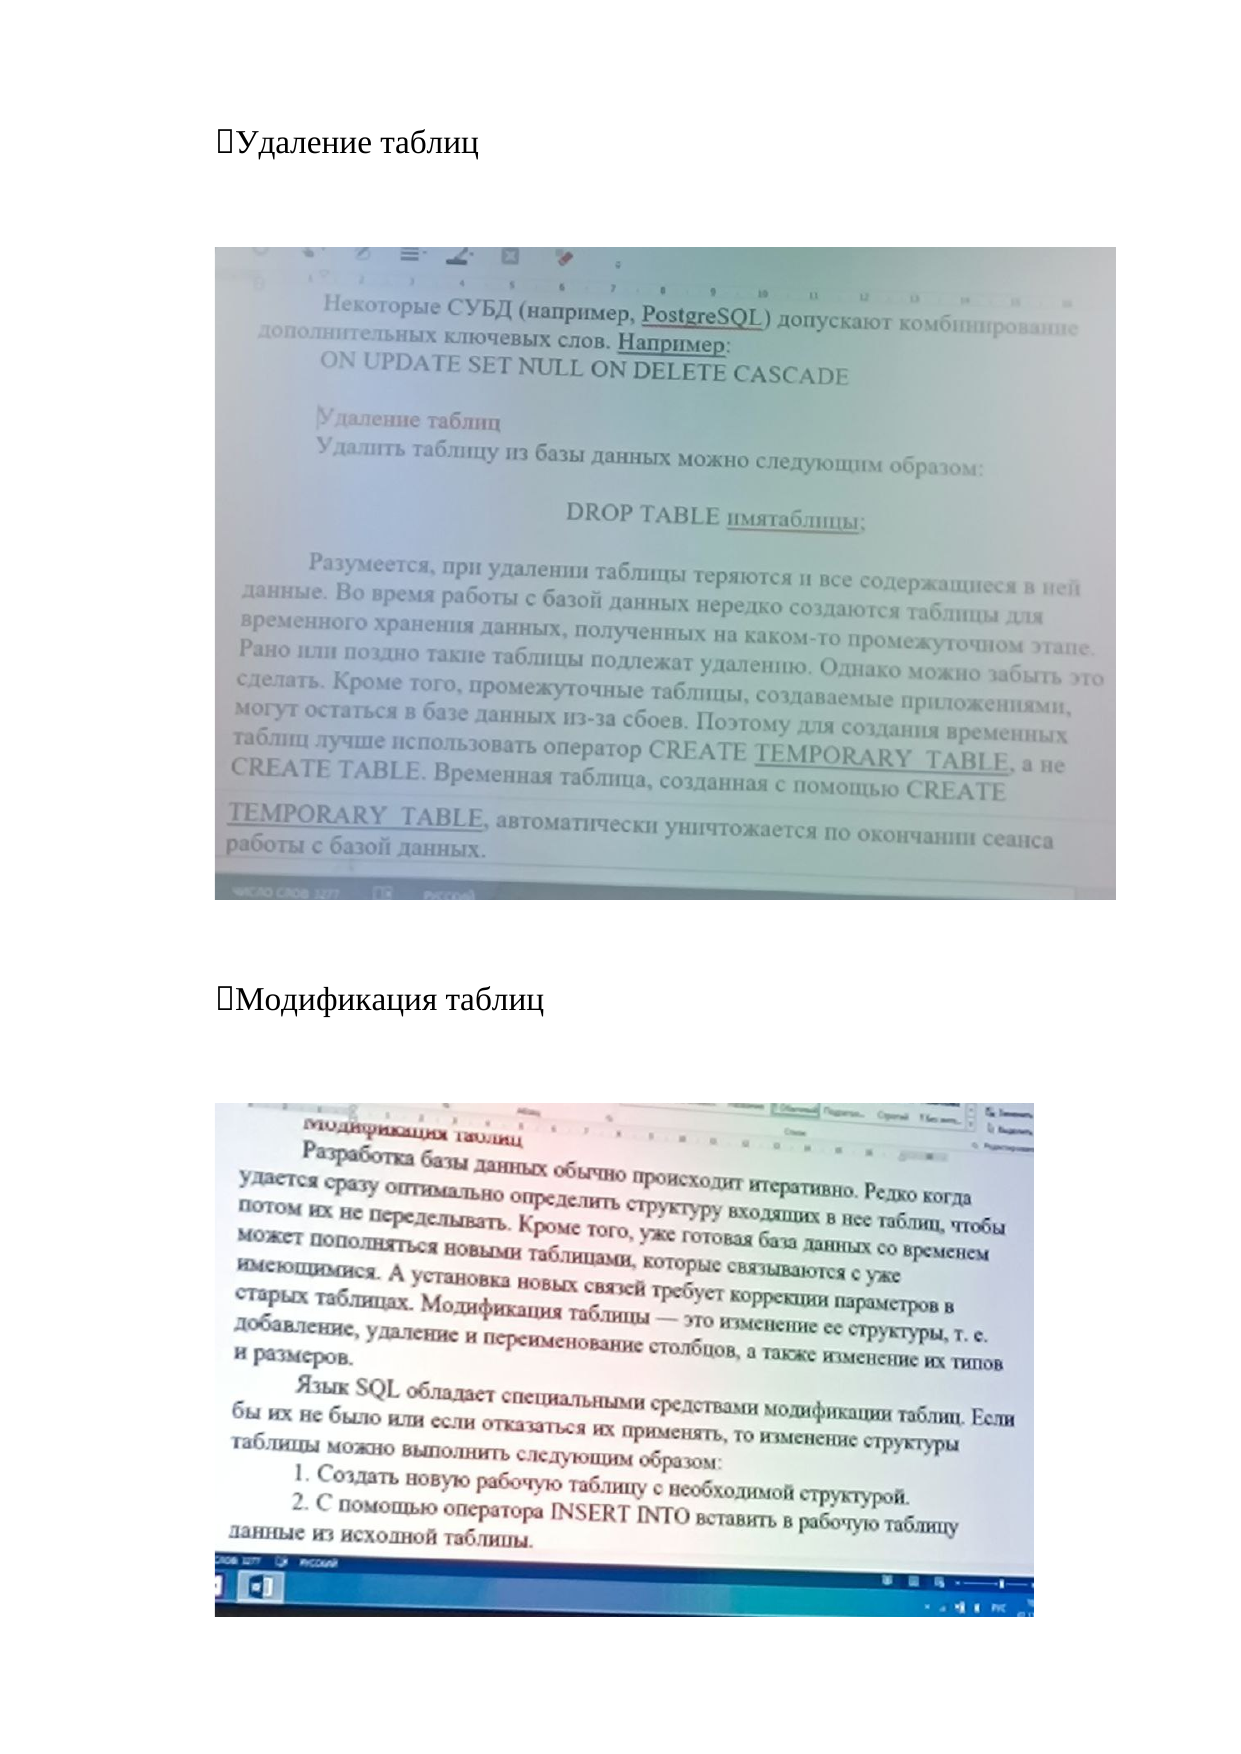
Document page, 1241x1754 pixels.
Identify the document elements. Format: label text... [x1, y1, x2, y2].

text ✅Удаление таблиц [215, 118, 1152, 163]
picture [214, 247, 1116, 900]
picture [214, 1103, 1034, 1617]
text ✅Модификация таблиц [215, 975, 1152, 1020]
